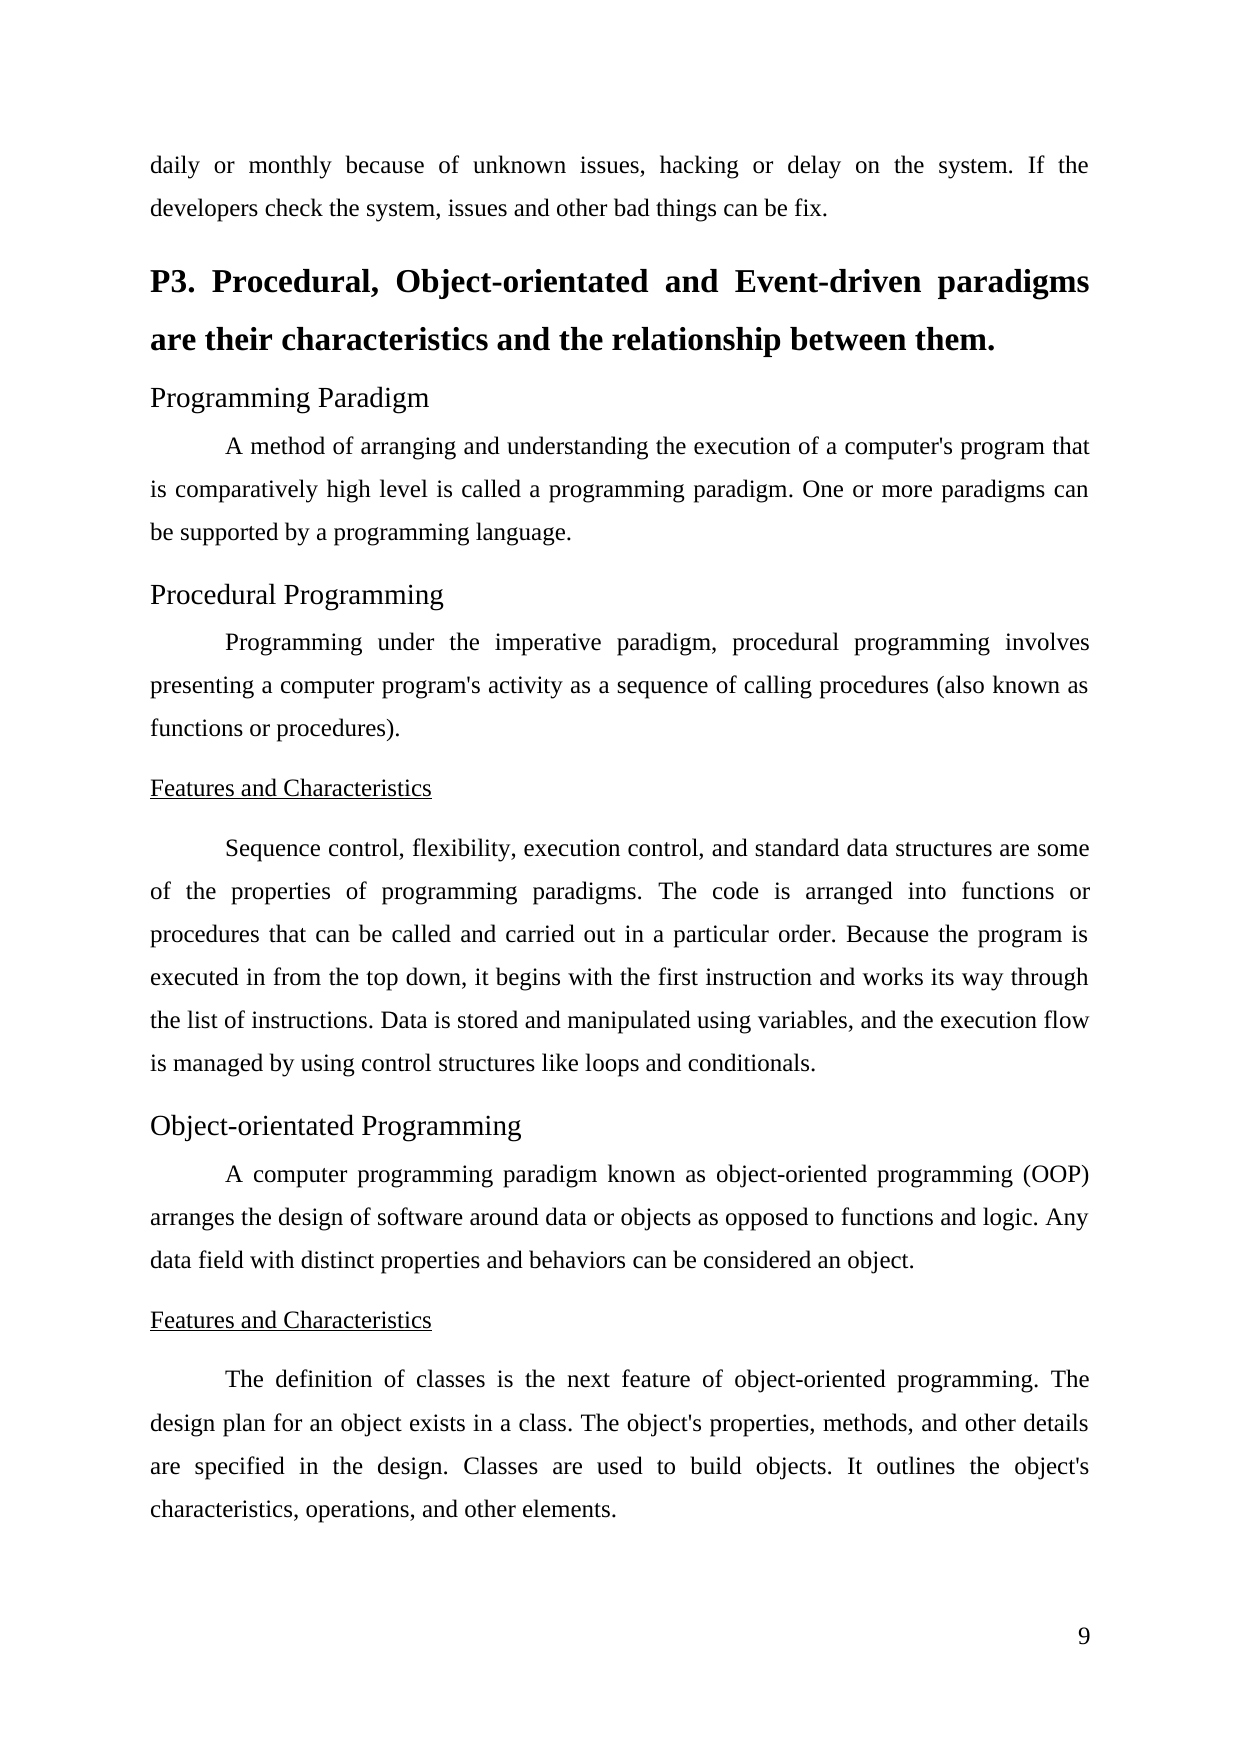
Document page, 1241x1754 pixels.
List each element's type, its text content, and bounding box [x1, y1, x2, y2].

subtitle Programming Paradigm [150, 380, 1090, 414]
subtitle P3. Procedural, Object-orientated and Event-driven paradigms are their characteristics and the relationship between them. [150, 261, 1090, 357]
subtitle Procedural Programming [150, 577, 1090, 610]
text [150, 150, 1090, 222]
text Features and Characteristics [150, 1305, 1090, 1333]
text Sequence control, flexibility, execution control, and standard data structures are some of the properties of programming paradigms. The code is arranged into functions or procedures that can be called and carried out in a particular order. Because the program is executed in from the top down, it begins with the first instruction and works its way through the list of instructions. Data is stored and manipulated using variables, and the execution flow is managed by using control structures like loops and conditionals. [150, 833, 1090, 1077]
subtitle Object-orientated Programming [150, 1108, 1090, 1142]
text A method of arranging and understanding the execution of a computer's program that is comparatively high level is called a programming paradigm. One or more paradigms can be supported by a programming language. [150, 431, 1090, 546]
text Features and Characteristics [150, 773, 1090, 802]
text The definition of classes is the next feature of object-oriented programming. The design plan for an object exists in a class. The object's properties, methods, and other details are specified in the design. Classes are used to build objects. It outlines the object's characteristics, operations, and other elements. [150, 1364, 1090, 1523]
text A computer programming paradigm known as object-oriented programming (OOP) arranges the design of software around data or objects as opposed to functions and logic. Any data field with distinct properties and behaviors can be considered an object. [150, 1159, 1090, 1274]
text Programming under the imperative paradigm, procedural programming involves presenting a computer program's activity as a sequence of calling procedures (also known as functions or procedures). [150, 627, 1090, 742]
